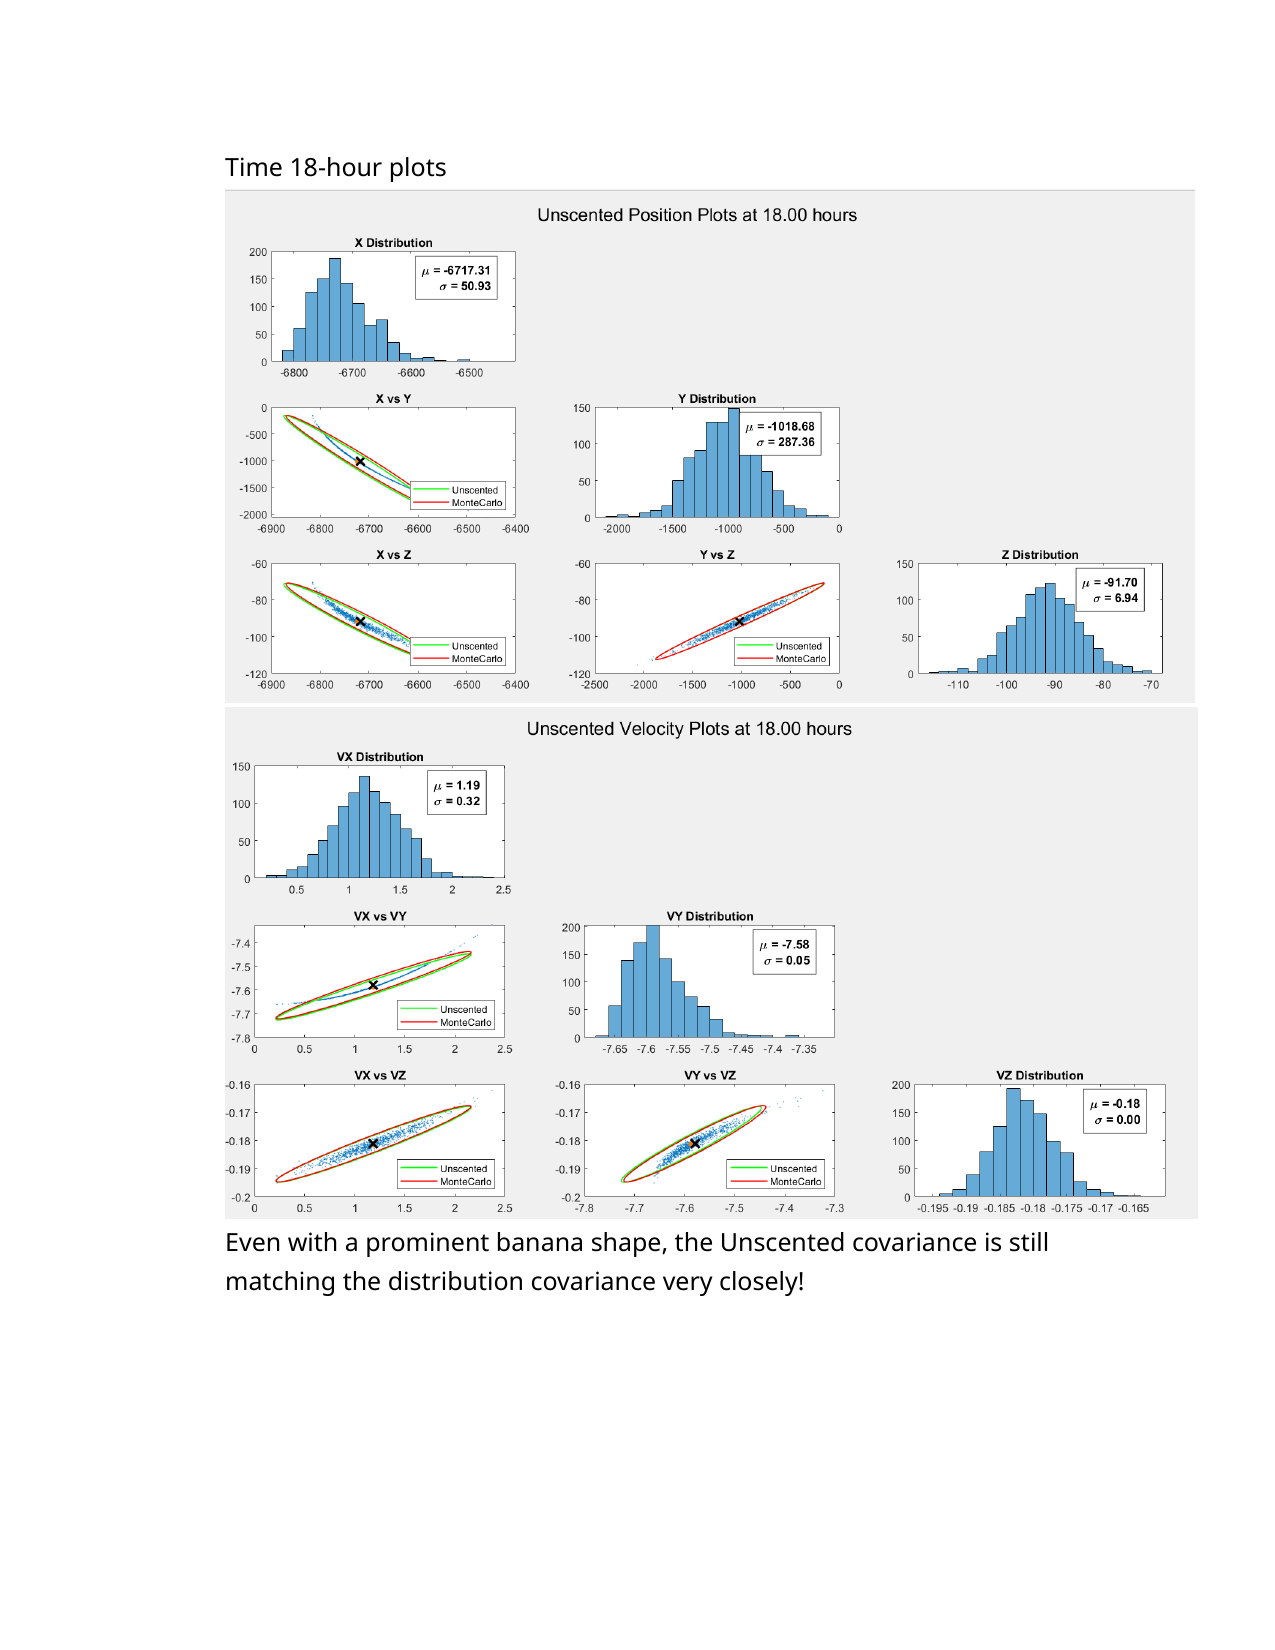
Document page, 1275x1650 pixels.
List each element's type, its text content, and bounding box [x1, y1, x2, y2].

picture [225, 707, 1199, 1219]
picture [225, 189, 1196, 703]
list Even with a prominent banana shape, the Unscented covariance is still matching the distribution covariance very closely! [225, 1224, 1125, 1297]
list Time 18-hour plots [225, 150, 1125, 184]
